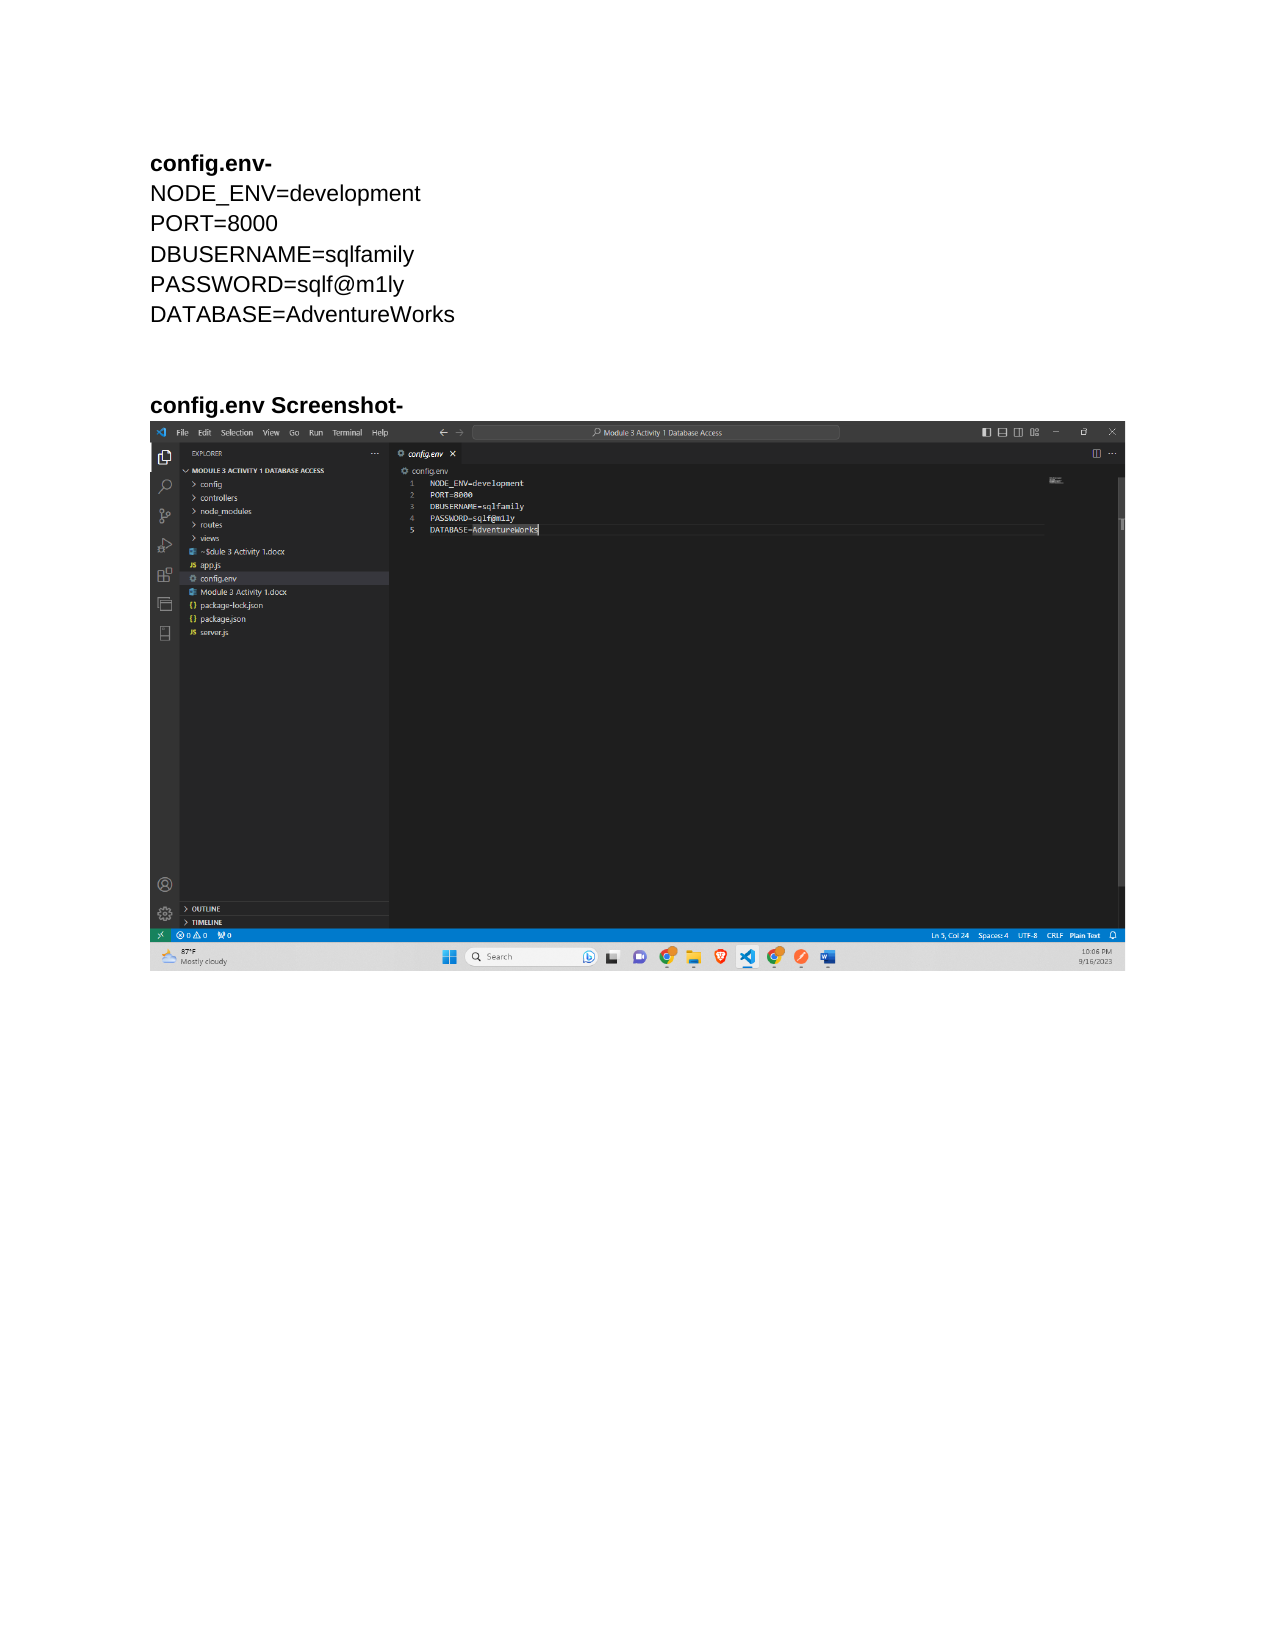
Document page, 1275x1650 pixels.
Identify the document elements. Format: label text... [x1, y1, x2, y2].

text NODE_ENV=development [150, 180, 1125, 207]
text config.env- [150, 150, 1125, 176]
text config.env Screenshot- [150, 392, 1125, 418]
text PASSWORD=sqlf@m1ly [150, 271, 1125, 297]
text DATABASE=AdventureWorks [150, 301, 1125, 327]
picture [150, 421, 1125, 971]
text PORT=8000 [150, 210, 1125, 237]
text DBUSERNAME=sqlfamily [150, 241, 1125, 267]
